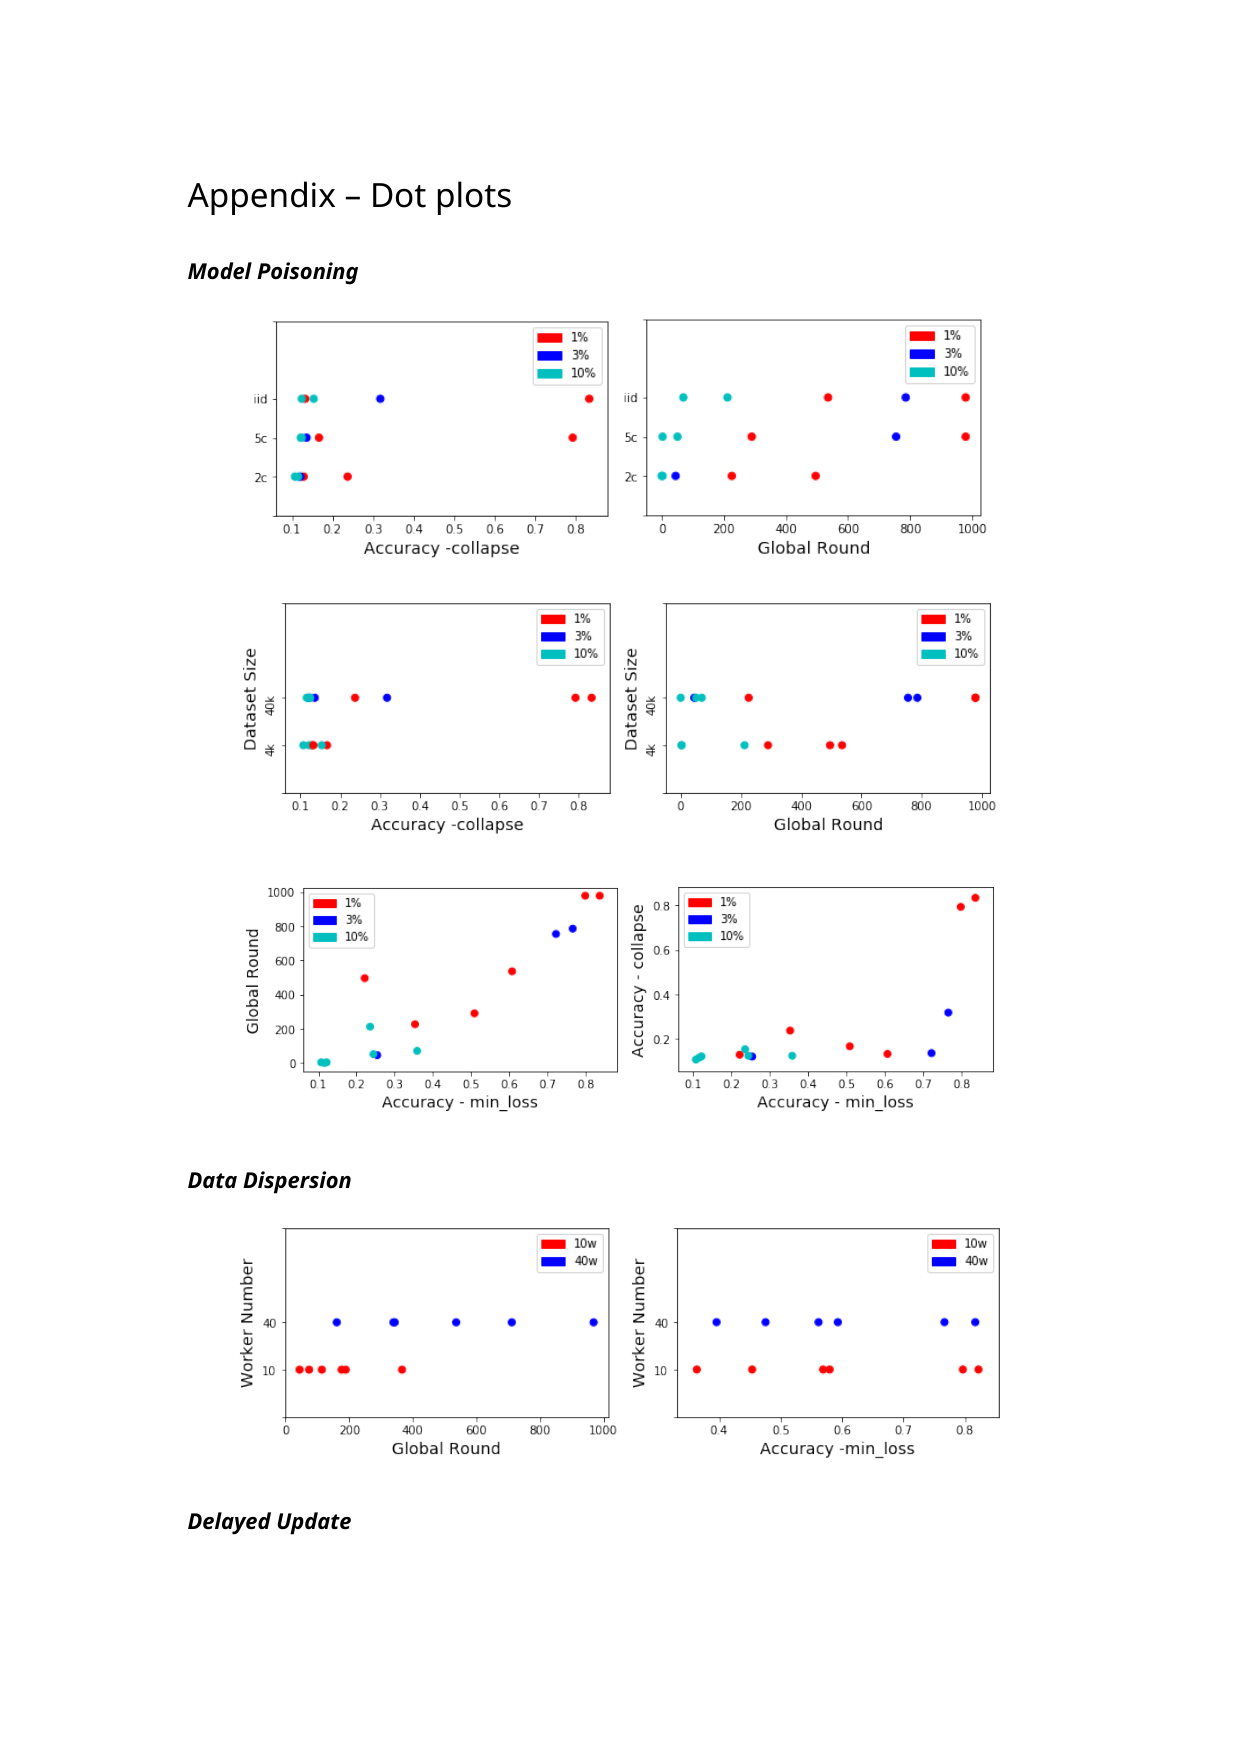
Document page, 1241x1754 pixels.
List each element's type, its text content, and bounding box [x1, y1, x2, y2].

text Data Dispersion [187, 1164, 1053, 1196]
picture [236, 595, 1004, 842]
text Appendix – Dot plots [187, 162, 1053, 227]
text Model Poisoning [187, 255, 1053, 287]
picture [240, 879, 1001, 1119]
picture [245, 311, 995, 566]
text Delayed Update [187, 1504, 1053, 1537]
picture [233, 1220, 1007, 1466]
